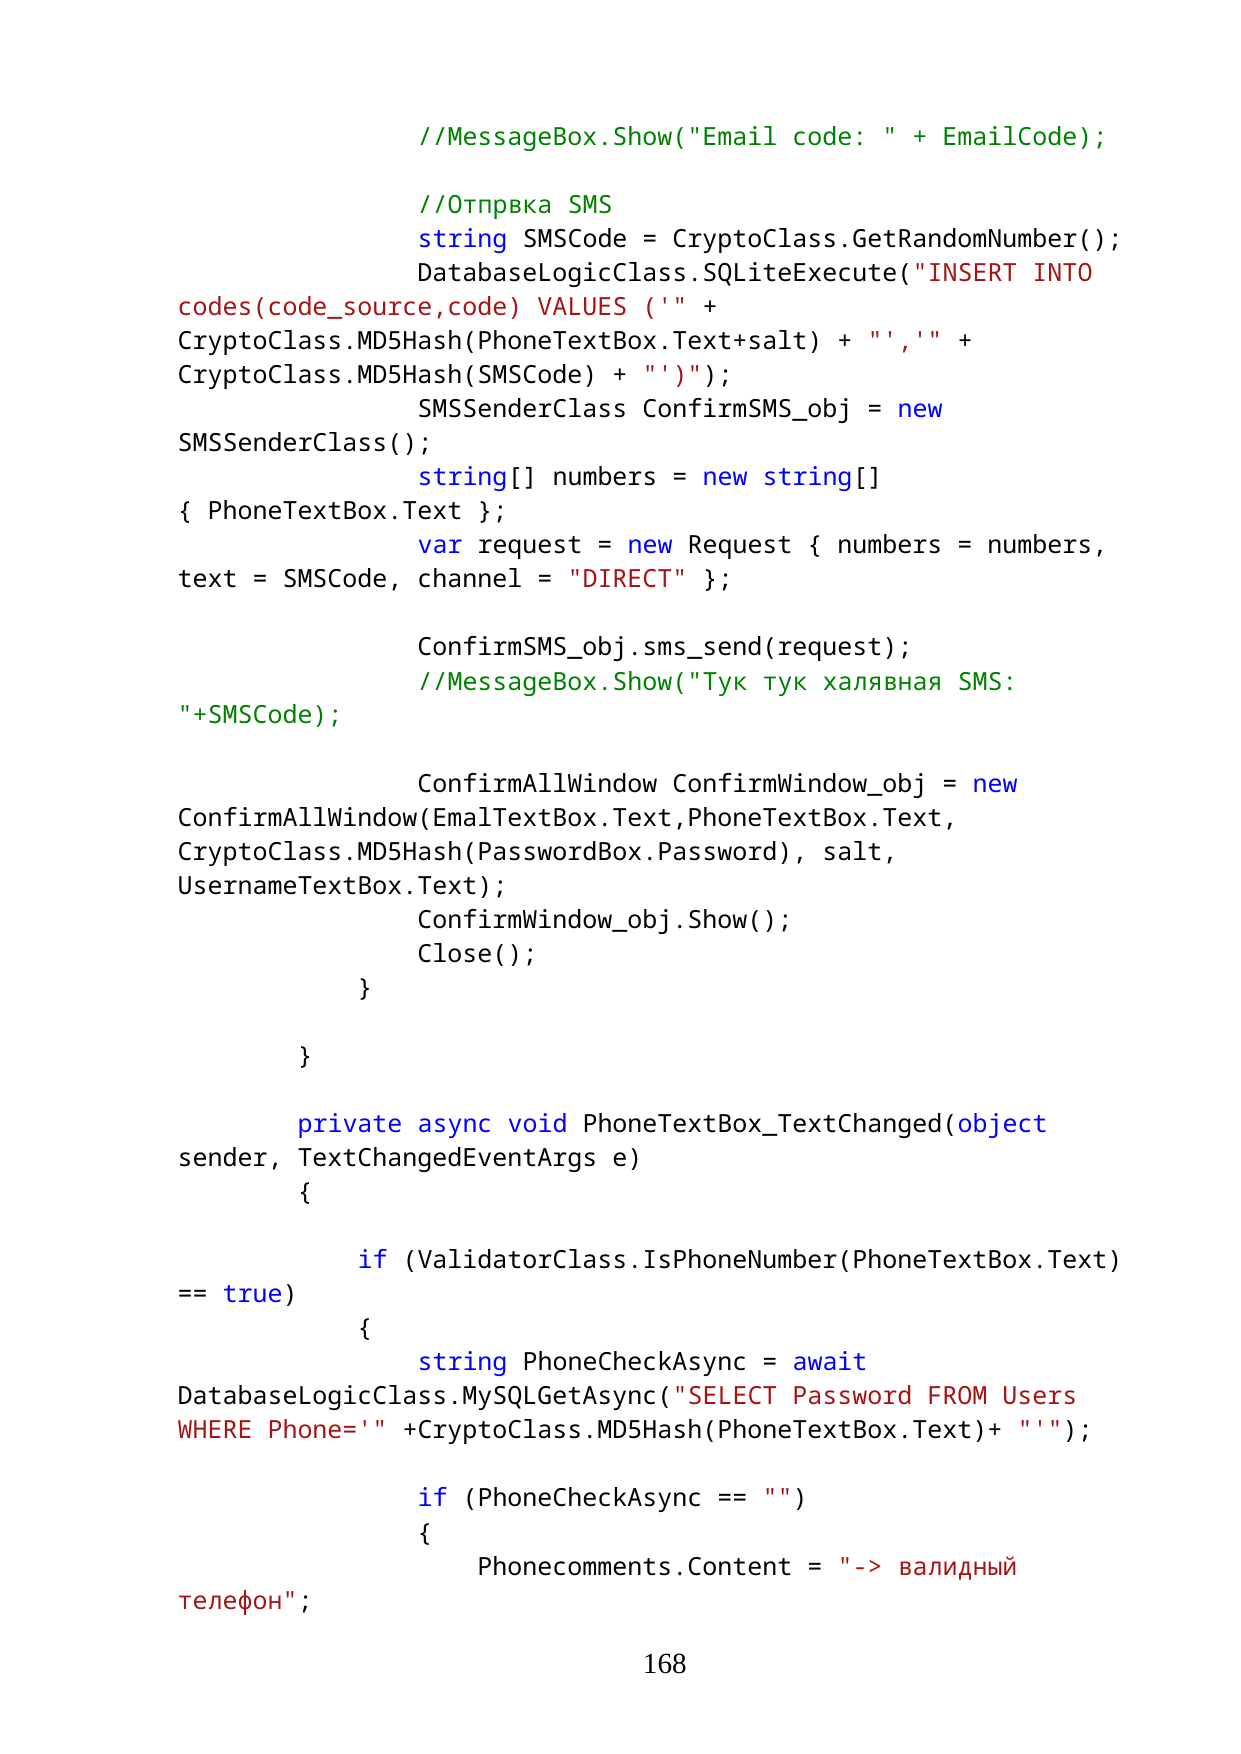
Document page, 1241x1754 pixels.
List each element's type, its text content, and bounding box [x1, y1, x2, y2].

text { [177, 1310, 1152, 1344]
text ConfirmAllWindow ConfirmWindow_obj = new ConfirmAllWindow(EmalTextBox.Text,PhoneTextBox.Text, CryptoClass.MD5Hash(PasswordBox.Password), salt, UsernameTextBox.Text); [177, 765, 1152, 902]
text //MessageBox.Show("Email code: " + EmailCode); [177, 118, 1152, 152]
text } [177, 1038, 1152, 1072]
text var request = new Request { numbers = numbers, text = SMSCode, channel = "DIRECT" }; [177, 527, 1152, 595]
text private async void PhoneTextBox_TextChanged(object sender, TextChangedEventArgs e) [177, 1106, 1152, 1174]
text } [177, 970, 1152, 1004]
text ConfirmWindow_obj.Show(); [177, 902, 1152, 936]
text { [177, 1174, 1152, 1208]
text if (PhoneCheckAsync == "") [177, 1480, 1152, 1514]
text Close(); [177, 936, 1152, 970]
text SMSSenderClass ConfirmSMS_obj = new SMSSenderClass(); [177, 391, 1152, 459]
text //MessageBox.Show("Тук тук халявная SMS: "+SMSCode); [177, 663, 1152, 731]
text string PhoneCheckAsync = await DatabaseLogicClass.MySQLGetAsync("SELECT Password FROM Users WHERE Phone='" +CryptoClass.MD5Hash(PhoneTextBox.Text)+ "'"); [177, 1344, 1152, 1446]
text if (ValidatorClass.IsPhoneNumber(PhoneTextBox.Text) == true) [177, 1242, 1152, 1310]
text string SMSCode = CryptoClass.GetRandomNumber(); [177, 220, 1152, 254]
text //Отпрвка SMS [177, 186, 1152, 220]
text DatabaseLogicClass.SQLiteExecute("INSERT INTO codes(code_source,code) VALUES ('" + CryptoClass.MD5Hash(PhoneTextBox.Text+salt) + "','" + CryptoClass.MD5Hash(SMSCode) + "')"); [177, 254, 1152, 391]
text string[] numbers = new string[] { PhoneTextBox.Text }; [177, 459, 1152, 527]
text ConfirmSMS_obj.sms_send(request); [177, 629, 1152, 663]
text { [177, 1514, 1152, 1548]
text Phonecomments.Content = "-> валидный телефон"; [177, 1548, 1152, 1616]
